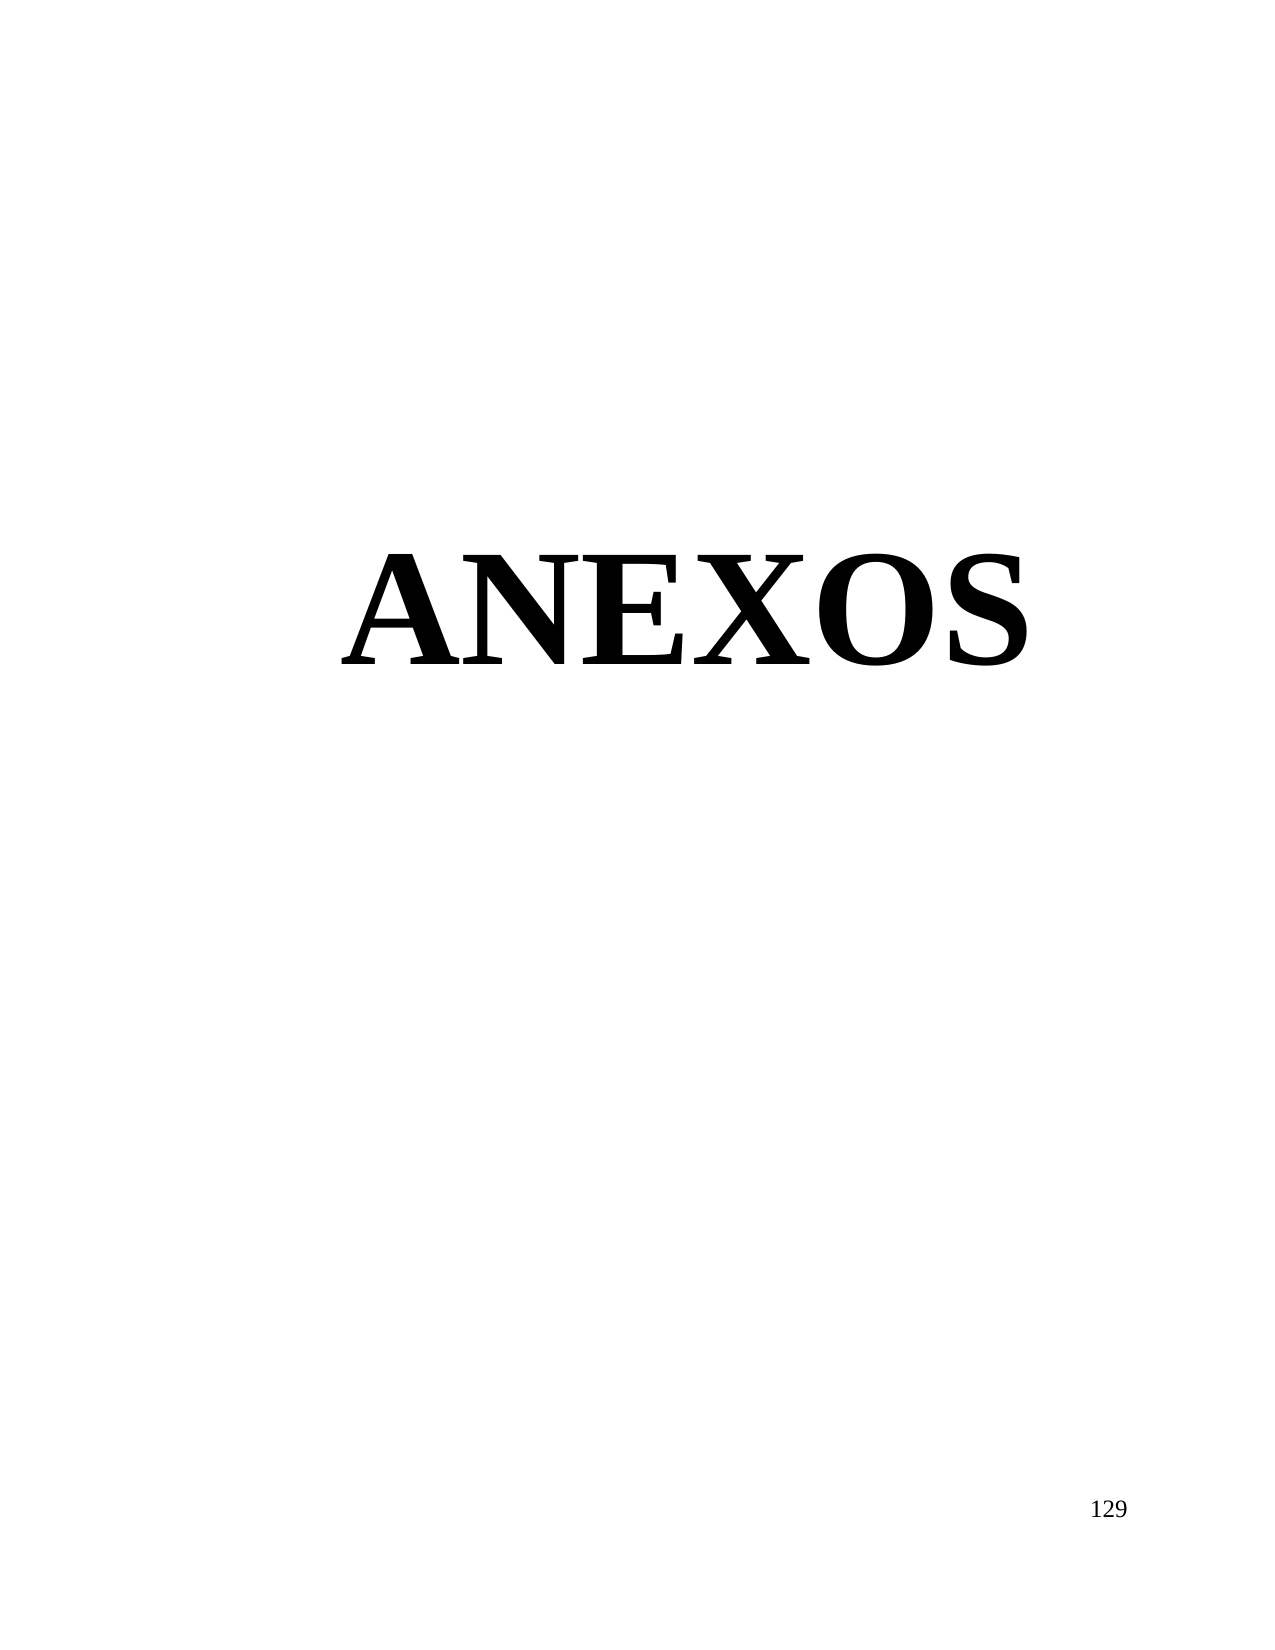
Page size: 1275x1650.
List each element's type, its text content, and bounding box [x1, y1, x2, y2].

subtitle ANEXOS [340, 509, 1127, 700]
